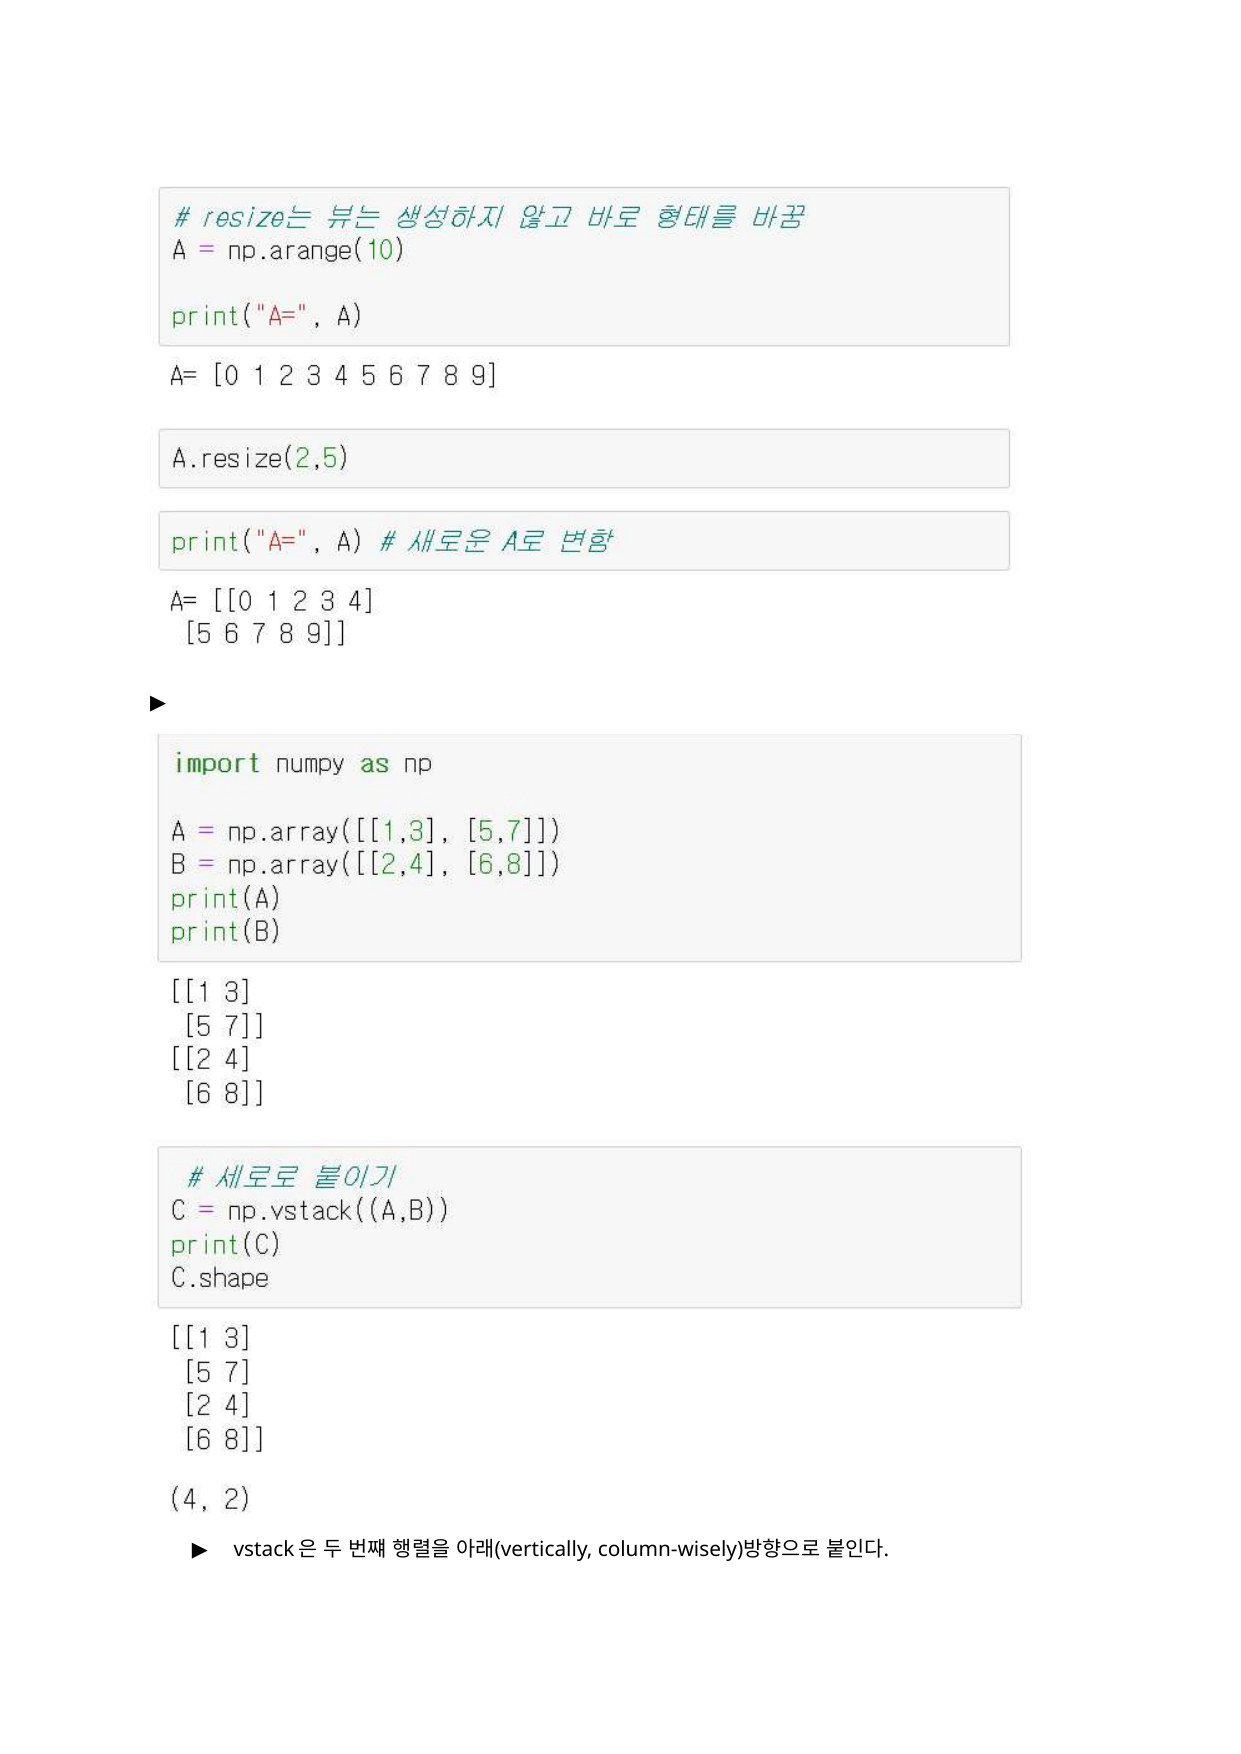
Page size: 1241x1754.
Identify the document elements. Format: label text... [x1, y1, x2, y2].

list vstack은 두 번쨰 행렬을 아래(vertically, column-wisely)방향으로 붙인다. [192, 1533, 1090, 1563]
text ▶ [150, 687, 1090, 715]
picture [150, 734, 1031, 1514]
picture [150, 177, 1024, 668]
